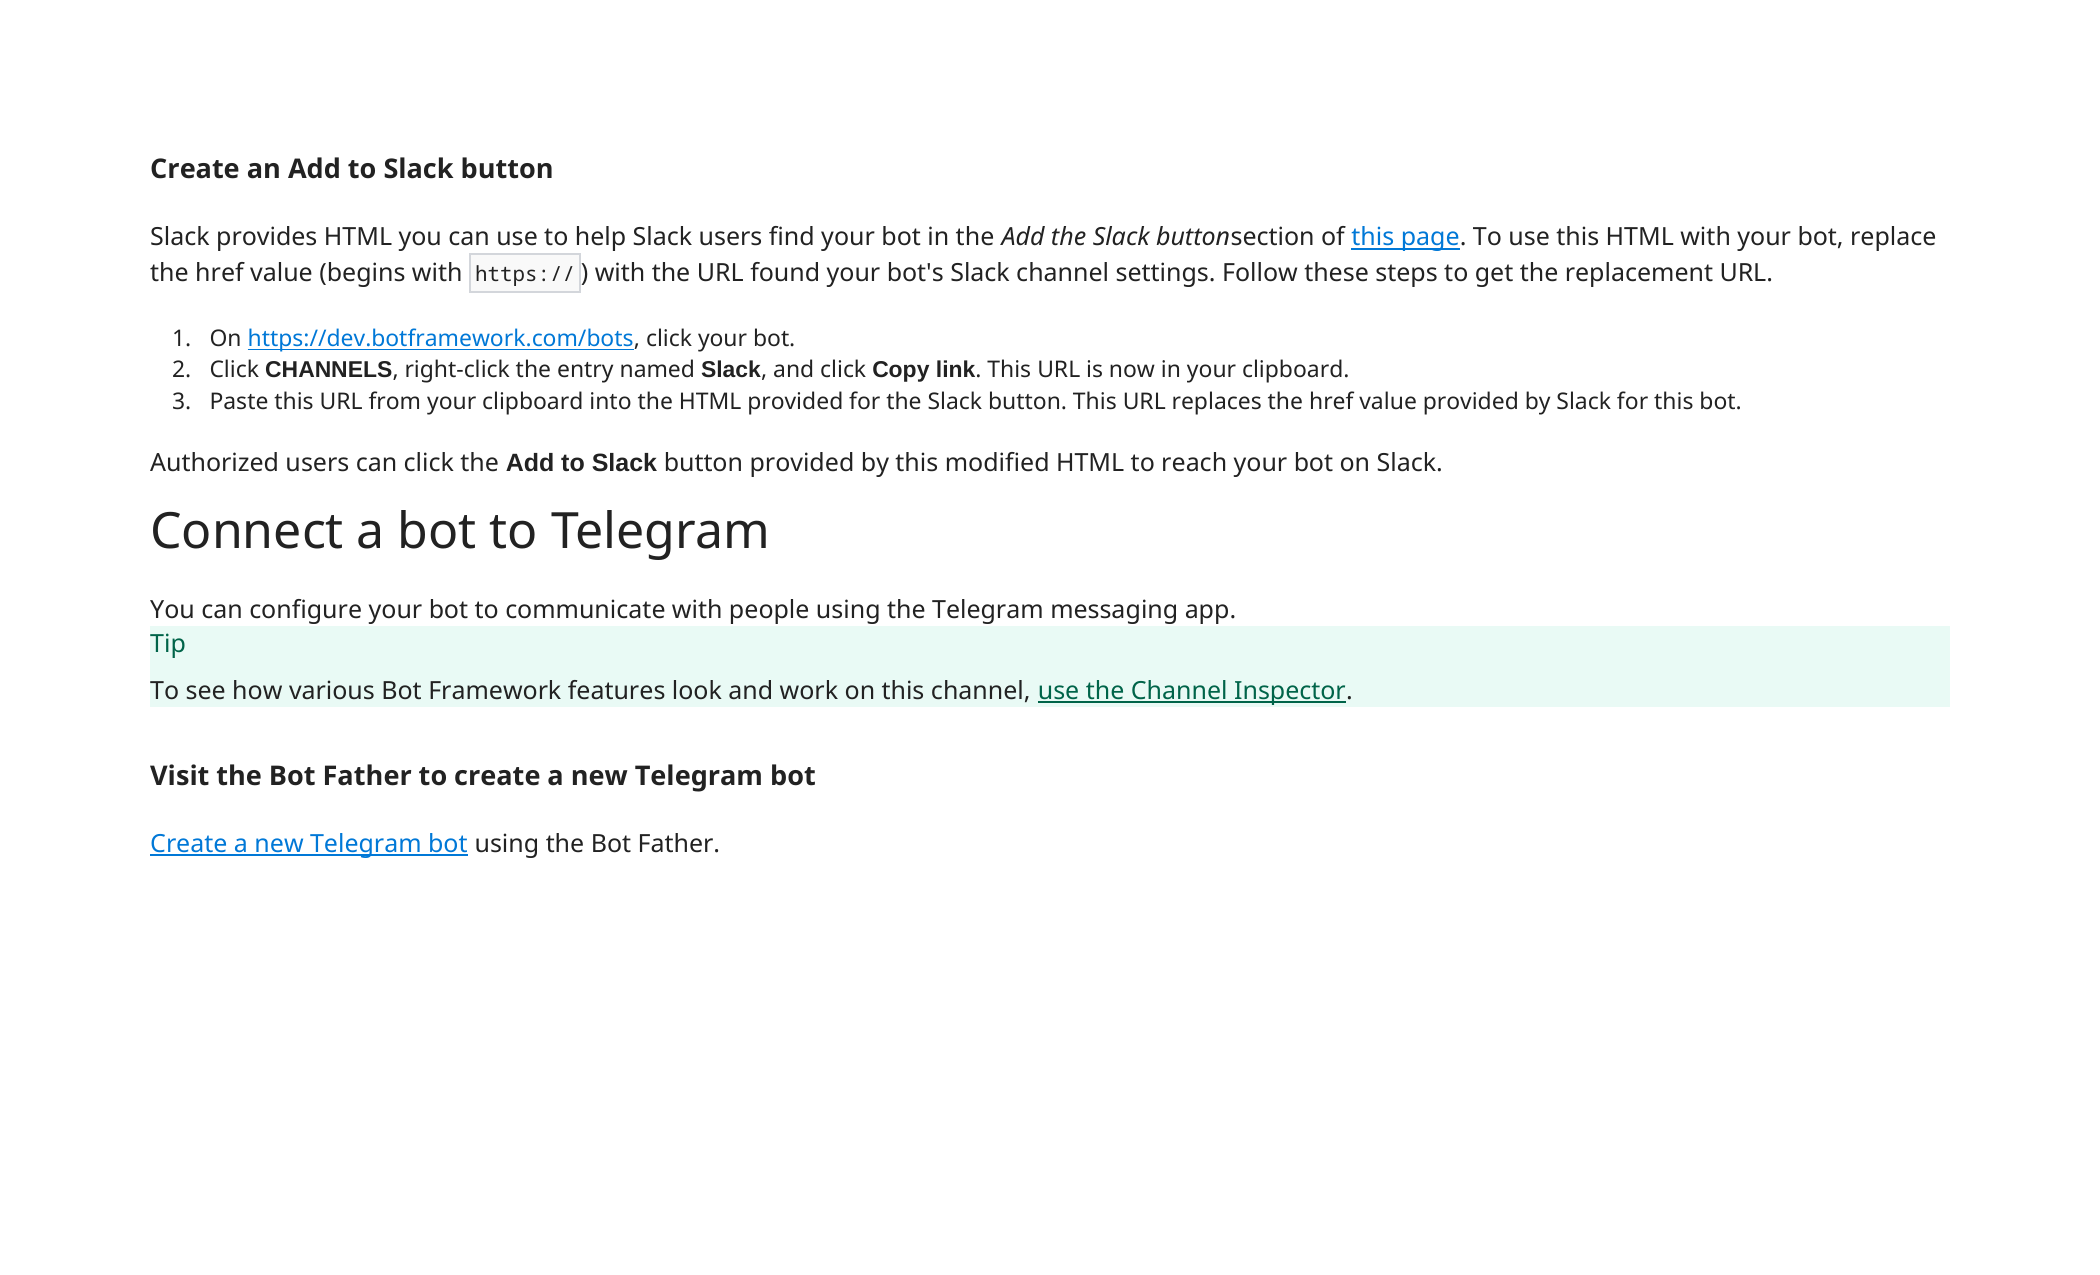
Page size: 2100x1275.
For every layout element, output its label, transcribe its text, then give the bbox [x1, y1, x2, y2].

subtitle Connect a bot to Telegram [150, 495, 1950, 563]
text Slack provides HTML you can use to help Slack users find your bot in the Add the Slack buttonsection of this page. To use this HTML with your bot, replace the href value (begins with https://) with the URL found your bot's Slack channel settings. Follow these steps to get the replacement URL. [150, 219, 1950, 293]
text Tip [150, 626, 1950, 660]
subtitle Create an Add to Slack button [150, 150, 1950, 187]
list Paste this URL from your clipboard into the HTML provided for the Slack button. This URL replaces the href value provided by Slack for this bot. [172, 384, 1950, 416]
text Authorized users can click the Add to Slack button provided by this modified HTML to reach your bot on Slack. [150, 445, 1950, 479]
list Click CHANNELS, right-click the entry named Slack, and click Copy link. This URL is now in your clipboard. [172, 353, 1950, 384]
subtitle Visit the Bot Father to create a new Telegram bot [150, 757, 1950, 793]
text You can configure your bot to communicate with people using the Telegram messaging app. [150, 592, 1950, 626]
list On https://dev.botframework.com/bots, click your bot. [172, 322, 1950, 353]
text To see how various Bot Framework features look and work on this channel, use the Channel Inspector. [150, 673, 1950, 707]
text Create a new Telegram bot using the Bot Father. [150, 826, 1950, 860]
